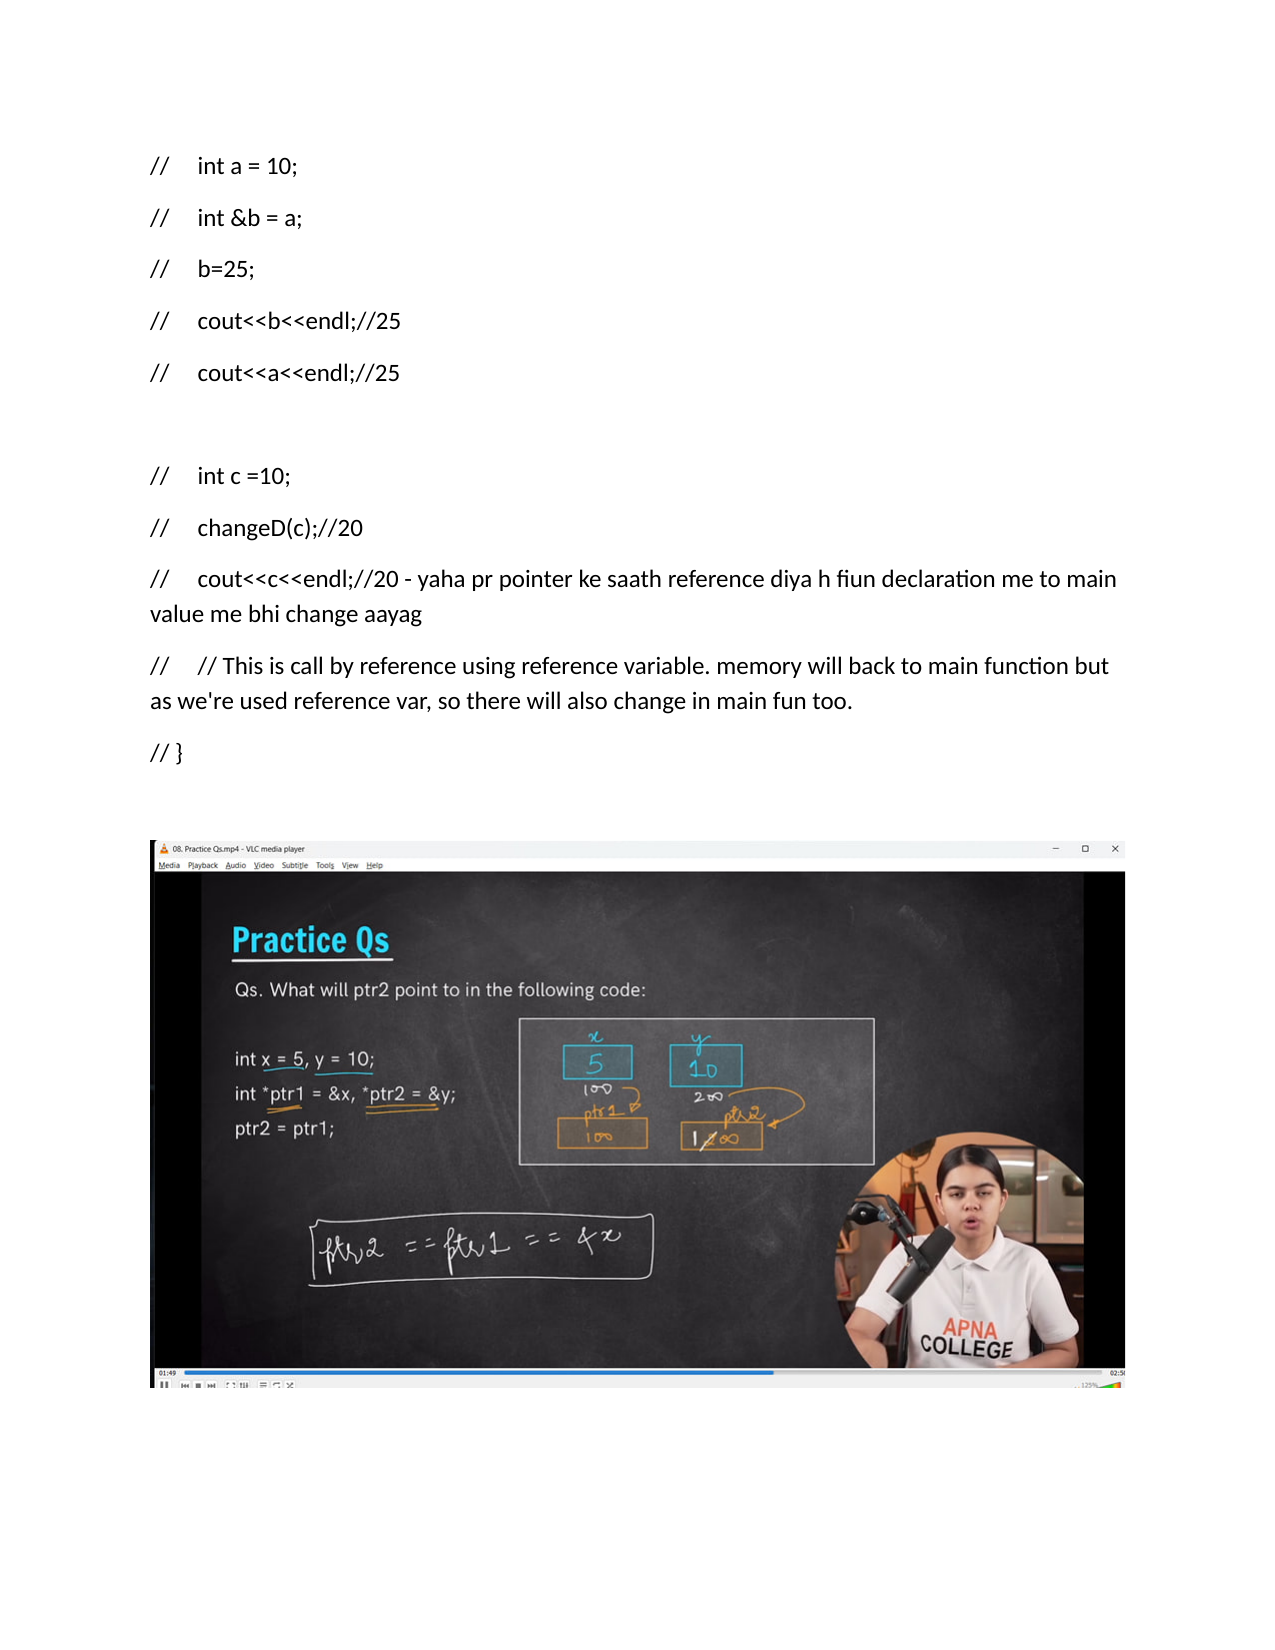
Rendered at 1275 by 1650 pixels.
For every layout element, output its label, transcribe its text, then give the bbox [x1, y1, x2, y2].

text // // This is call by reference using reference variable. memory will back to main function but as we're used reference var, so there will also change in main fun too. [150, 650, 1125, 716]
text // int &b = a; [150, 202, 1125, 232]
text // int c =10; [150, 460, 1125, 491]
text // cout<<a<<endl;//25 [150, 357, 1125, 387]
text // cout<<c<<endl;//20 - yaha pr pointer ke saath reference diya h fiun declaration me to main value me bhi change aayag [150, 563, 1125, 629]
text // b=25; [150, 253, 1125, 284]
text // } [150, 737, 1125, 767]
text // cout<<b<<endl;//25 [150, 305, 1125, 336]
text // int a = 10; [150, 150, 1125, 181]
picture [150, 840, 1125, 1388]
text // changeD(c);//20 [150, 512, 1125, 542]
